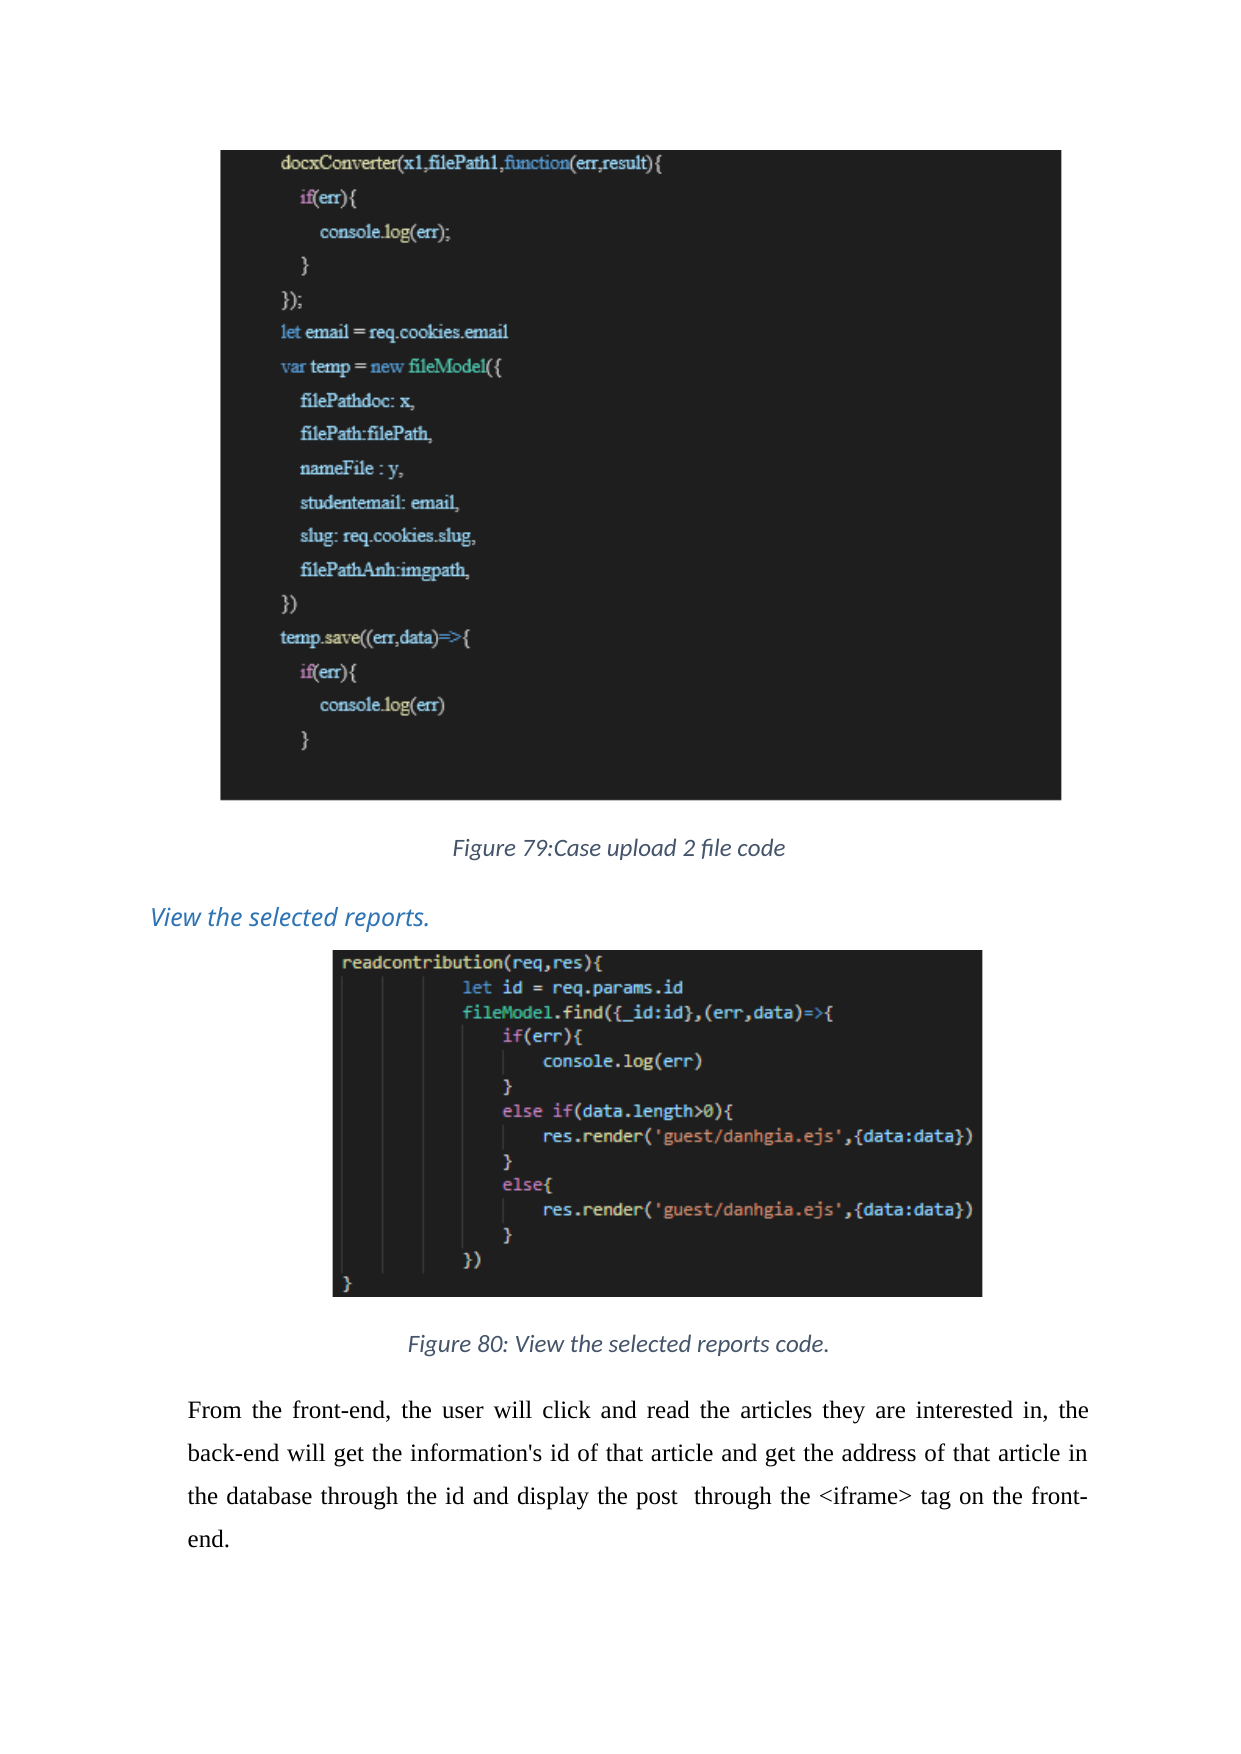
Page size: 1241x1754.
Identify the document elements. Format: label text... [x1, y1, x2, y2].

text From the front-end, the user will click and read the articles they are interested in, the back-end will get the information's id of that article and get the address of that article in the database through the id and display the post through the <iframe> tag on the front-end. [187, 1395, 1090, 1553]
picture [332, 950, 983, 1297]
subtitle View the selected reports. [150, 899, 1090, 933]
text Figure 79:Case upload 2 file code [150, 833, 1090, 863]
text Figure 80: View the selected reports code. [150, 1328, 1090, 1359]
picture [216, 150, 1062, 802]
